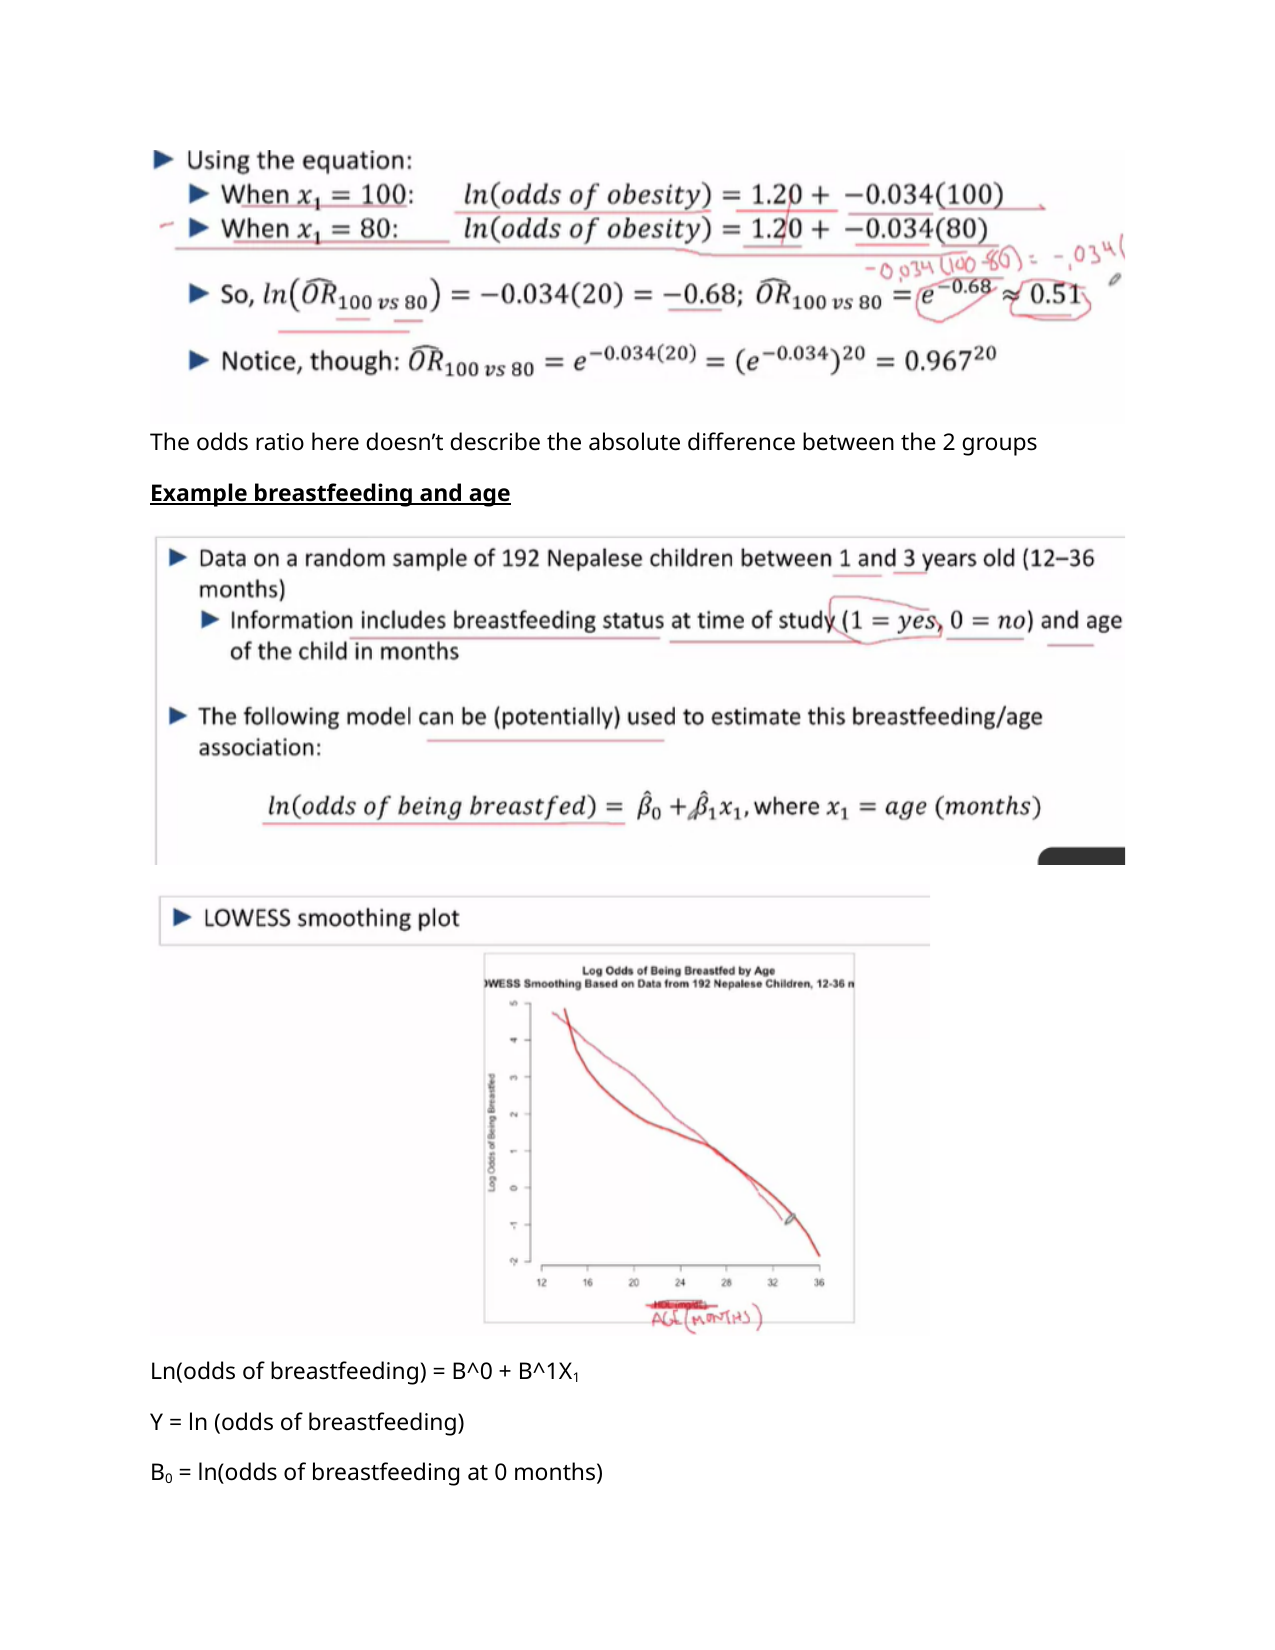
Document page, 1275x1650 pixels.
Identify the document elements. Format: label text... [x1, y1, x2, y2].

text B0 = ln(odds of breastfeeding at 0 months) [150, 1456, 1125, 1487]
picture [150, 527, 1125, 865]
text Example breastfeeding and age [150, 477, 1125, 508]
text Ln(odds of breastfeeding) = B^0 + B^1X1 [150, 1355, 1125, 1386]
text Y = ln (odds of breastfeeding) [150, 1406, 1125, 1437]
picture [150, 150, 1125, 424]
picture [150, 884, 930, 1336]
text The odds ratio here doesn’t describe the absolute difference between the 2 groups [150, 424, 1125, 457]
